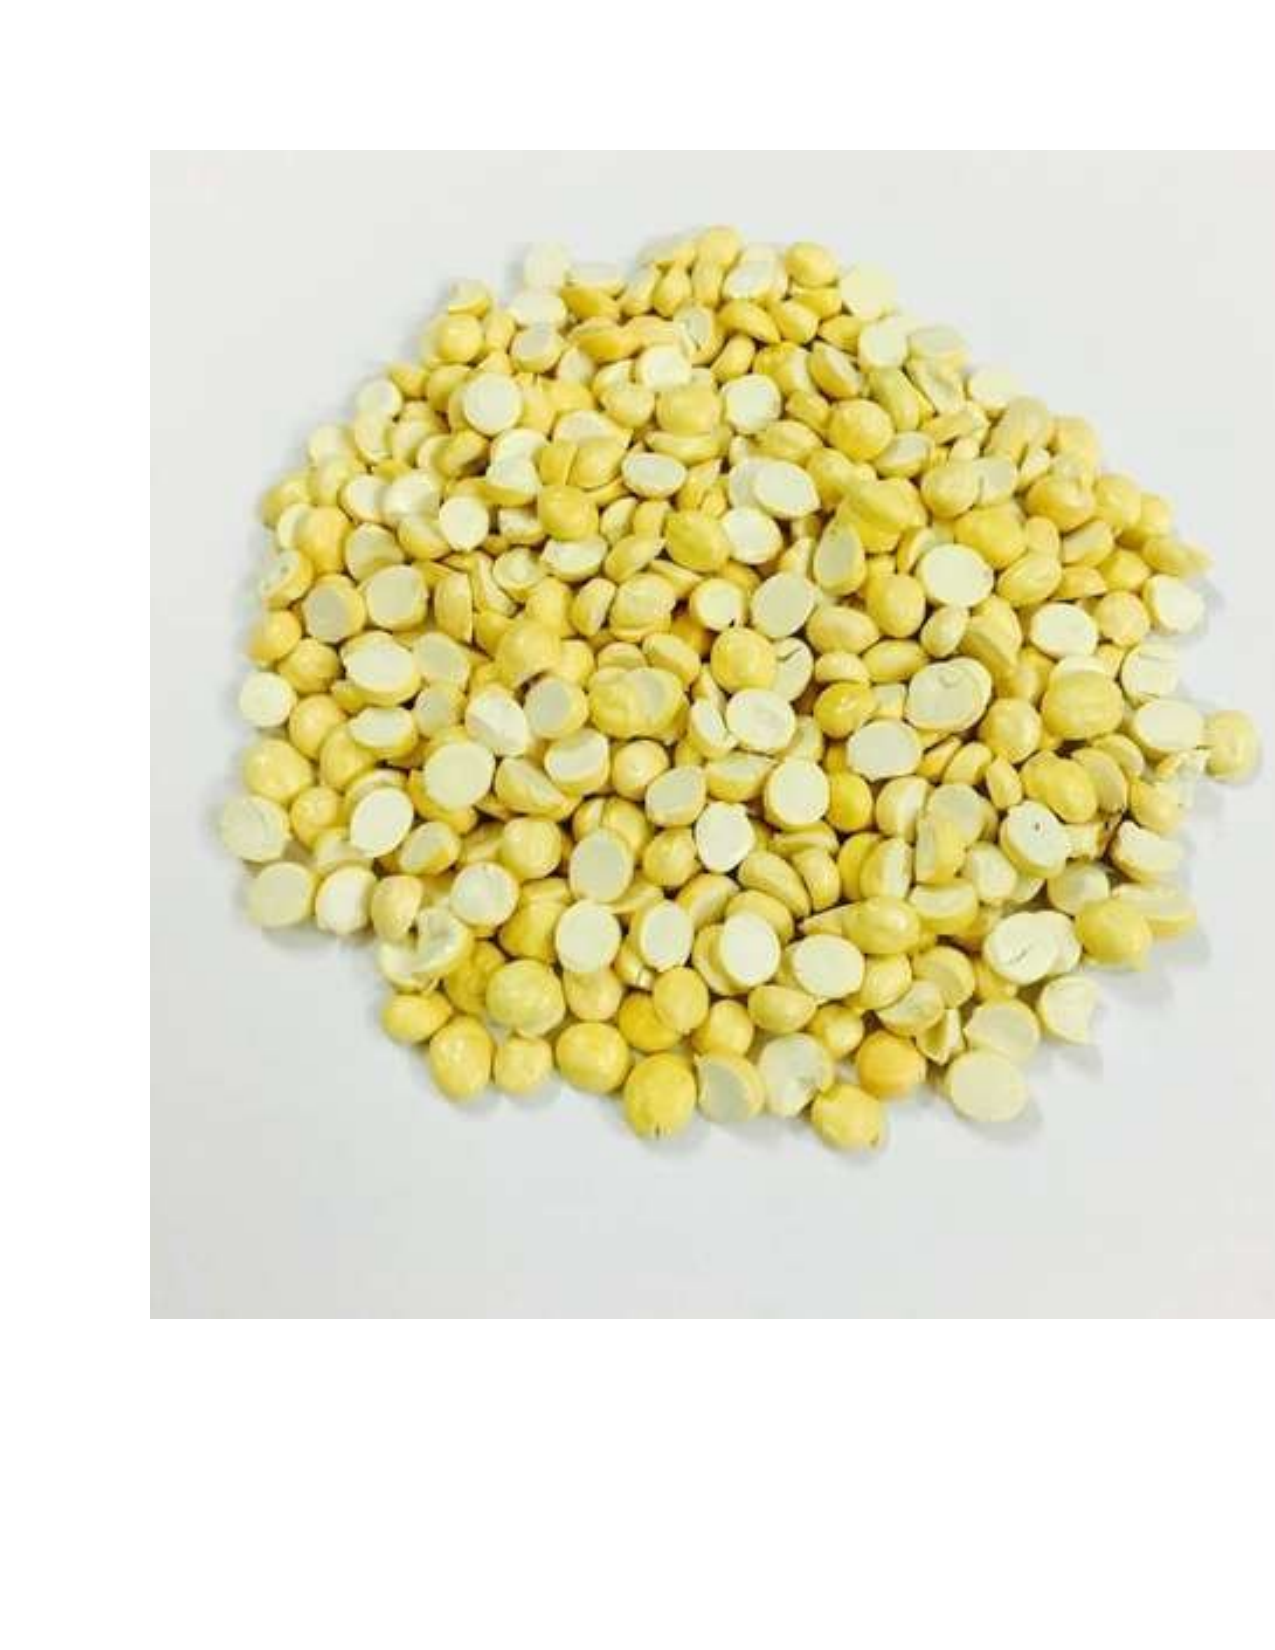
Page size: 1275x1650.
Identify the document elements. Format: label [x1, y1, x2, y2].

picture [150, 150, 1275, 1319]
